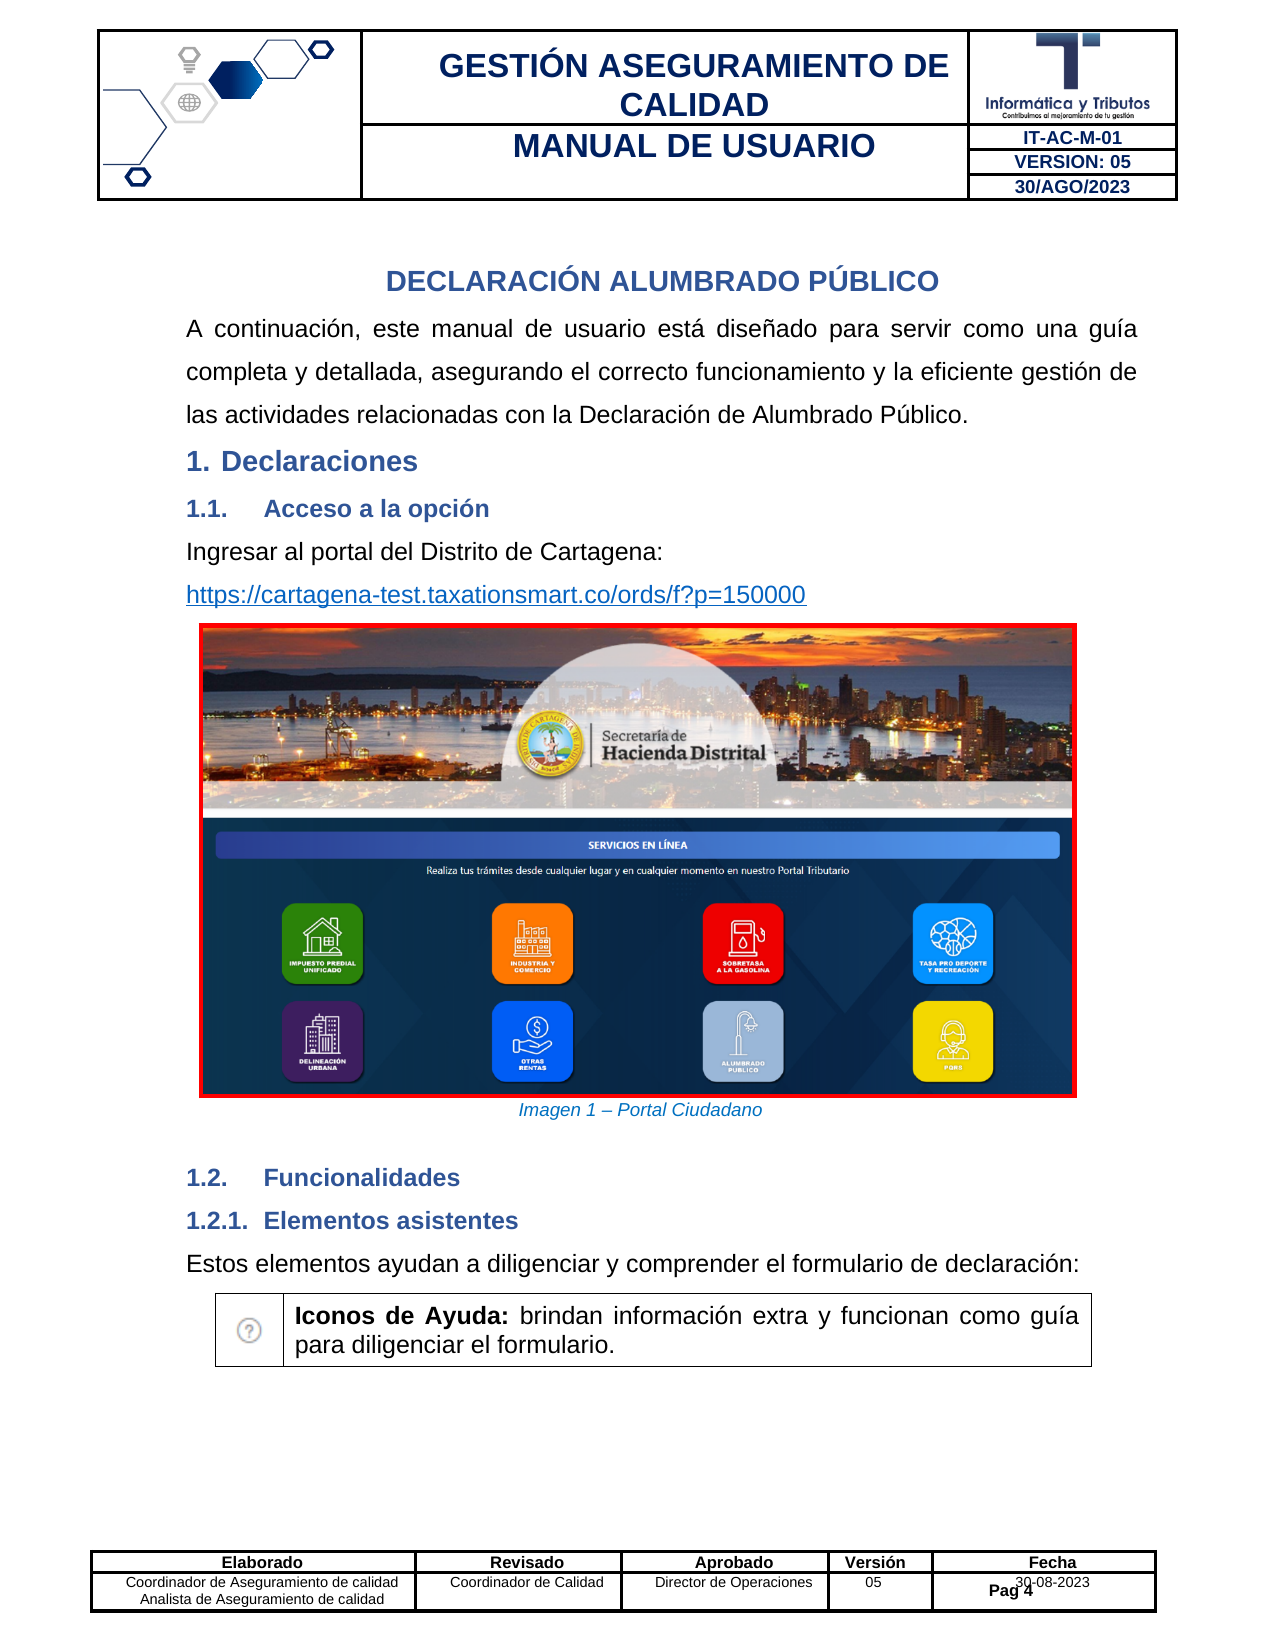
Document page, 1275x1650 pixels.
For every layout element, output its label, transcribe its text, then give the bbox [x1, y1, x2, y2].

picture [231, 1316, 268, 1345]
table_header Iconos de Ayuda: brindan información extra y funcionan como guía para diligenciar el formulario. [284, 1294, 1091, 1366]
text Imagen 1 – Portal Ciudadano [476, 1098, 1139, 1120]
text A continuación, este manual de usuario está diseñado para servir como una guía completa y detallada, asegurando el correcto funcionamiento y la eficiente gestión de las actividades relacionadas con la Declaración de Alumbrado Público. [186, 314, 1139, 429]
subtitle Elementos asistentes [186, 1206, 1139, 1235]
picture [985, 32, 1150, 120]
text Ingresar al portal del Distrito de Cartagena: https://cartagena-test.taxationsmart.co/ords/f?p=150000 [186, 537, 1139, 609]
subtitle Declaraciones [186, 444, 1139, 477]
subtitle DECLARACIÓN ALUMBRADO PÚBLICO [186, 264, 1139, 297]
subtitle Acceso a la opción [186, 494, 1139, 523]
table_header [216, 1294, 283, 1366]
picture [203, 628, 1072, 1094]
text Estos elementos ayudan a diligenciar y comprender el formulario de declaración: [186, 1249, 1139, 1278]
subtitle Funcionalidades [186, 1163, 1139, 1192]
